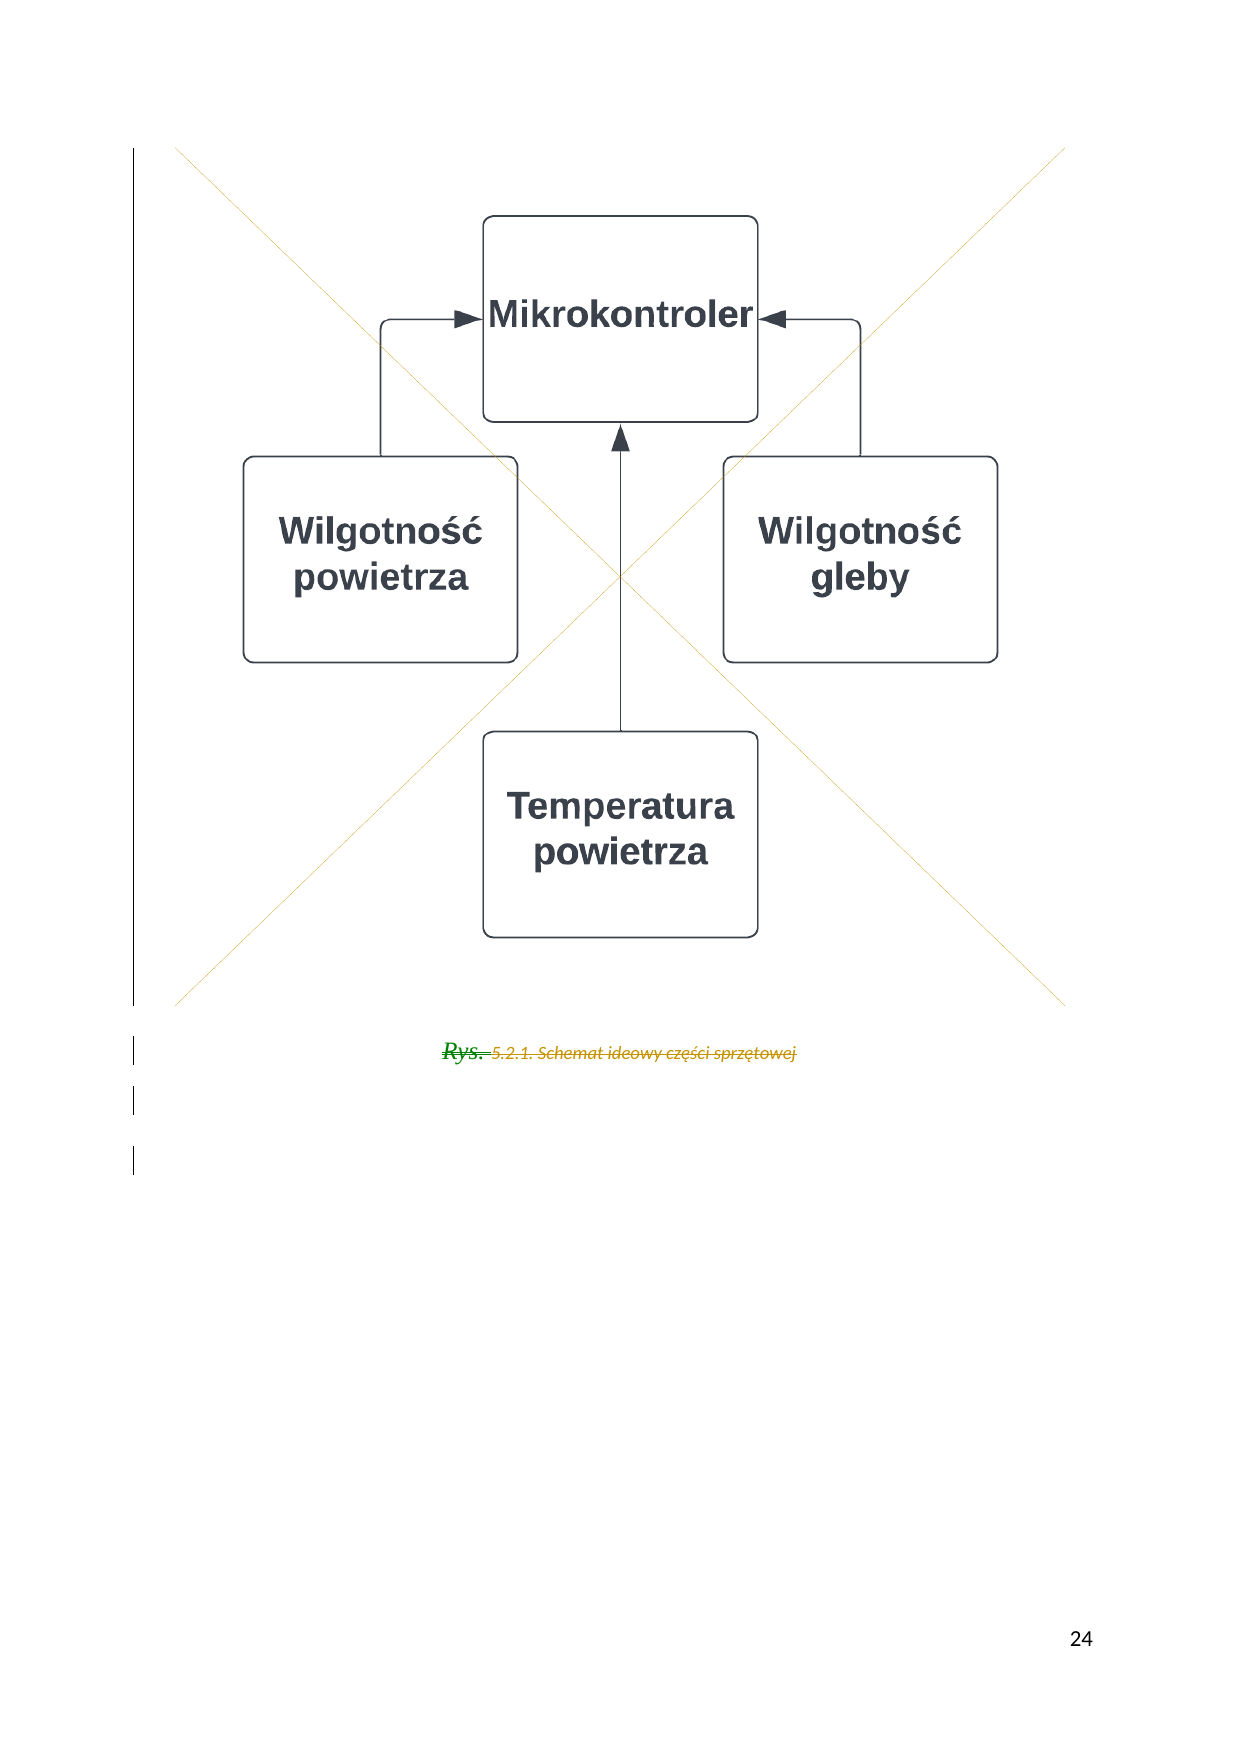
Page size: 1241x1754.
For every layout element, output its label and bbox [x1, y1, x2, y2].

picture [175, 149, 619, 1004]
picture [176, 147, 1064, 575]
picture [621, 148, 1066, 1005]
picture [176, 578, 1064, 1006]
